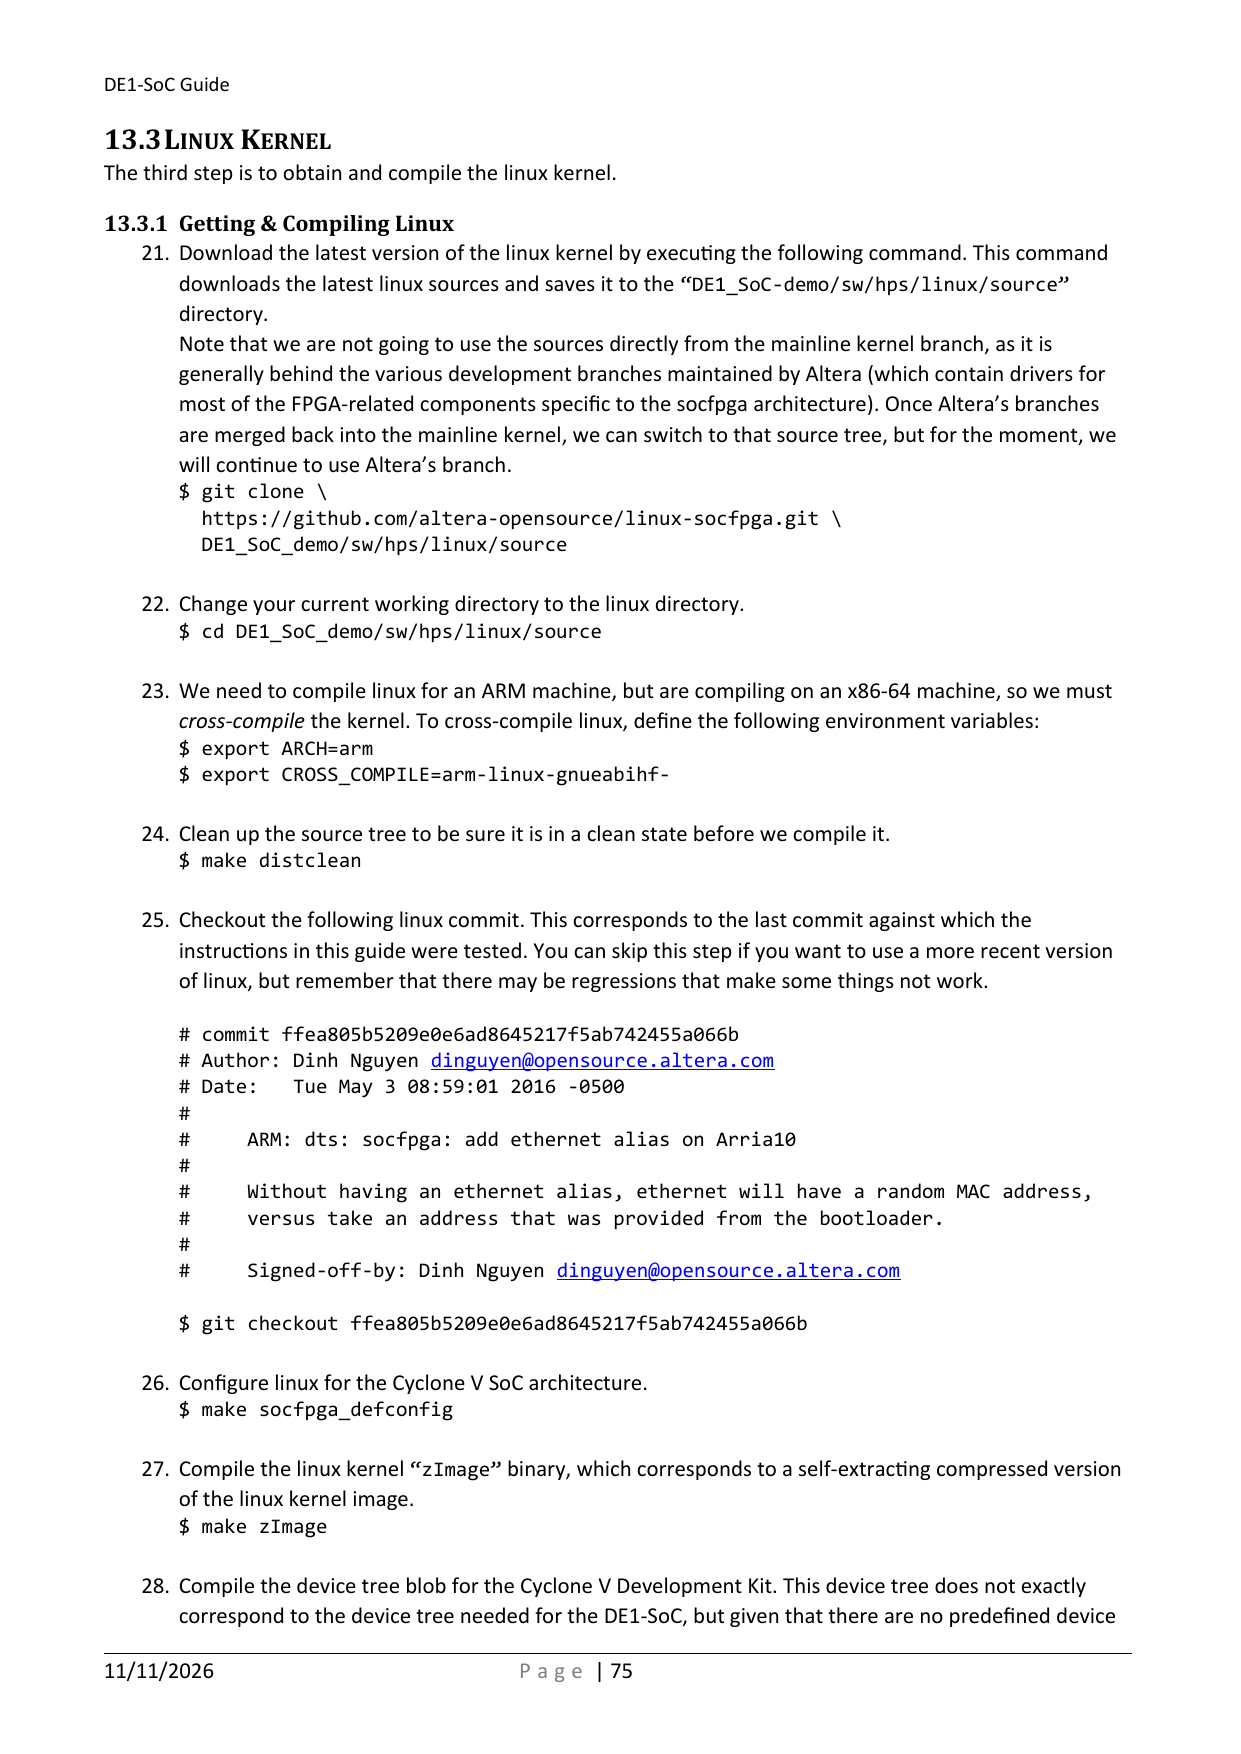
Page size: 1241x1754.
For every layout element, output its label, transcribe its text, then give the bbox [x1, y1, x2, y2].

list Configure linux for the Cyclone V SoC architecture. $ make socfpga_defconfig [141, 1368, 1132, 1452]
list We need to compile linux for an ARM machine, but are compiling on an x86-64 machine, so we must cross-compile the kernel. To cross-compile linux, define the following environment variables: $ export ARCH=arm $ export CROSS_COMPILE=arm-linux-gnueabihf- [141, 676, 1132, 817]
list Compile the linux kernel “zImage” binary, which corresponds to a self-extracting compressed version of the linux kernel image. $ make zImage [141, 1454, 1132, 1569]
list Clean up the source tree to be sure it is in a clean state before we compile it. $ make distclean [141, 819, 1132, 903]
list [141, 1571, 1132, 1629]
list Change your current working directory to the linux directory. $ cd DE1_SoC_demo/sw/hps/linux/source [141, 589, 1132, 674]
text The third step is to obtain and compile the linux kernel. [103, 158, 1132, 187]
subtitle Linux Kernel [103, 122, 1132, 156]
subtitle Getting & Compiling Linux [103, 209, 1132, 236]
list Download the latest version of the linux kernel by executing the following command. This command downloads the latest linux sources and saves it to the “DE1_SoC-demo/sw/hps/linux/source” directory. Note that we are not going to use the sources directly from the mainline kernel branch, as it is generally behind the various development branches maintained by Altera (which contain drivers for most of the FPGA-related components specific to the socfpga architecture). Once Altera’s branches are merged back into the mainline kernel, we can switch to that source tree, but for the moment, we will continue to use Altera’s branch. $ git clone \ https://github.com/altera-opensource/linux-socfpga.git \ DE1_SoC_demo/sw/hps/linux/source [141, 238, 1132, 587]
list Checkout the following linux commit. This corresponds to the last commit against which the instructions in this guide were tested. You can skip this step if you want to use a more recent version of linux, but remember that there may be regressions that make some things not work. # commit ffea805b5209e0e6ad8645217f5ab742455a066b # Author: Dinh Nguyen dinguyen@opensource.altera.com # Date: Tue May 3 08:59:01 2016 -0500 # # ARM: dts: socfpga: add ethernet alias on Arria10 # # Without having an ethernet alias, ethernet will have a random MAC address, # versus take an address that was provided from the bootloader. # # Signed-off-by: Dinh Nguyen dinguyen@opensource.altera.com $ git checkout ffea805b5209e0e6ad8645217f5ab742455a066b [141, 906, 1132, 1366]
